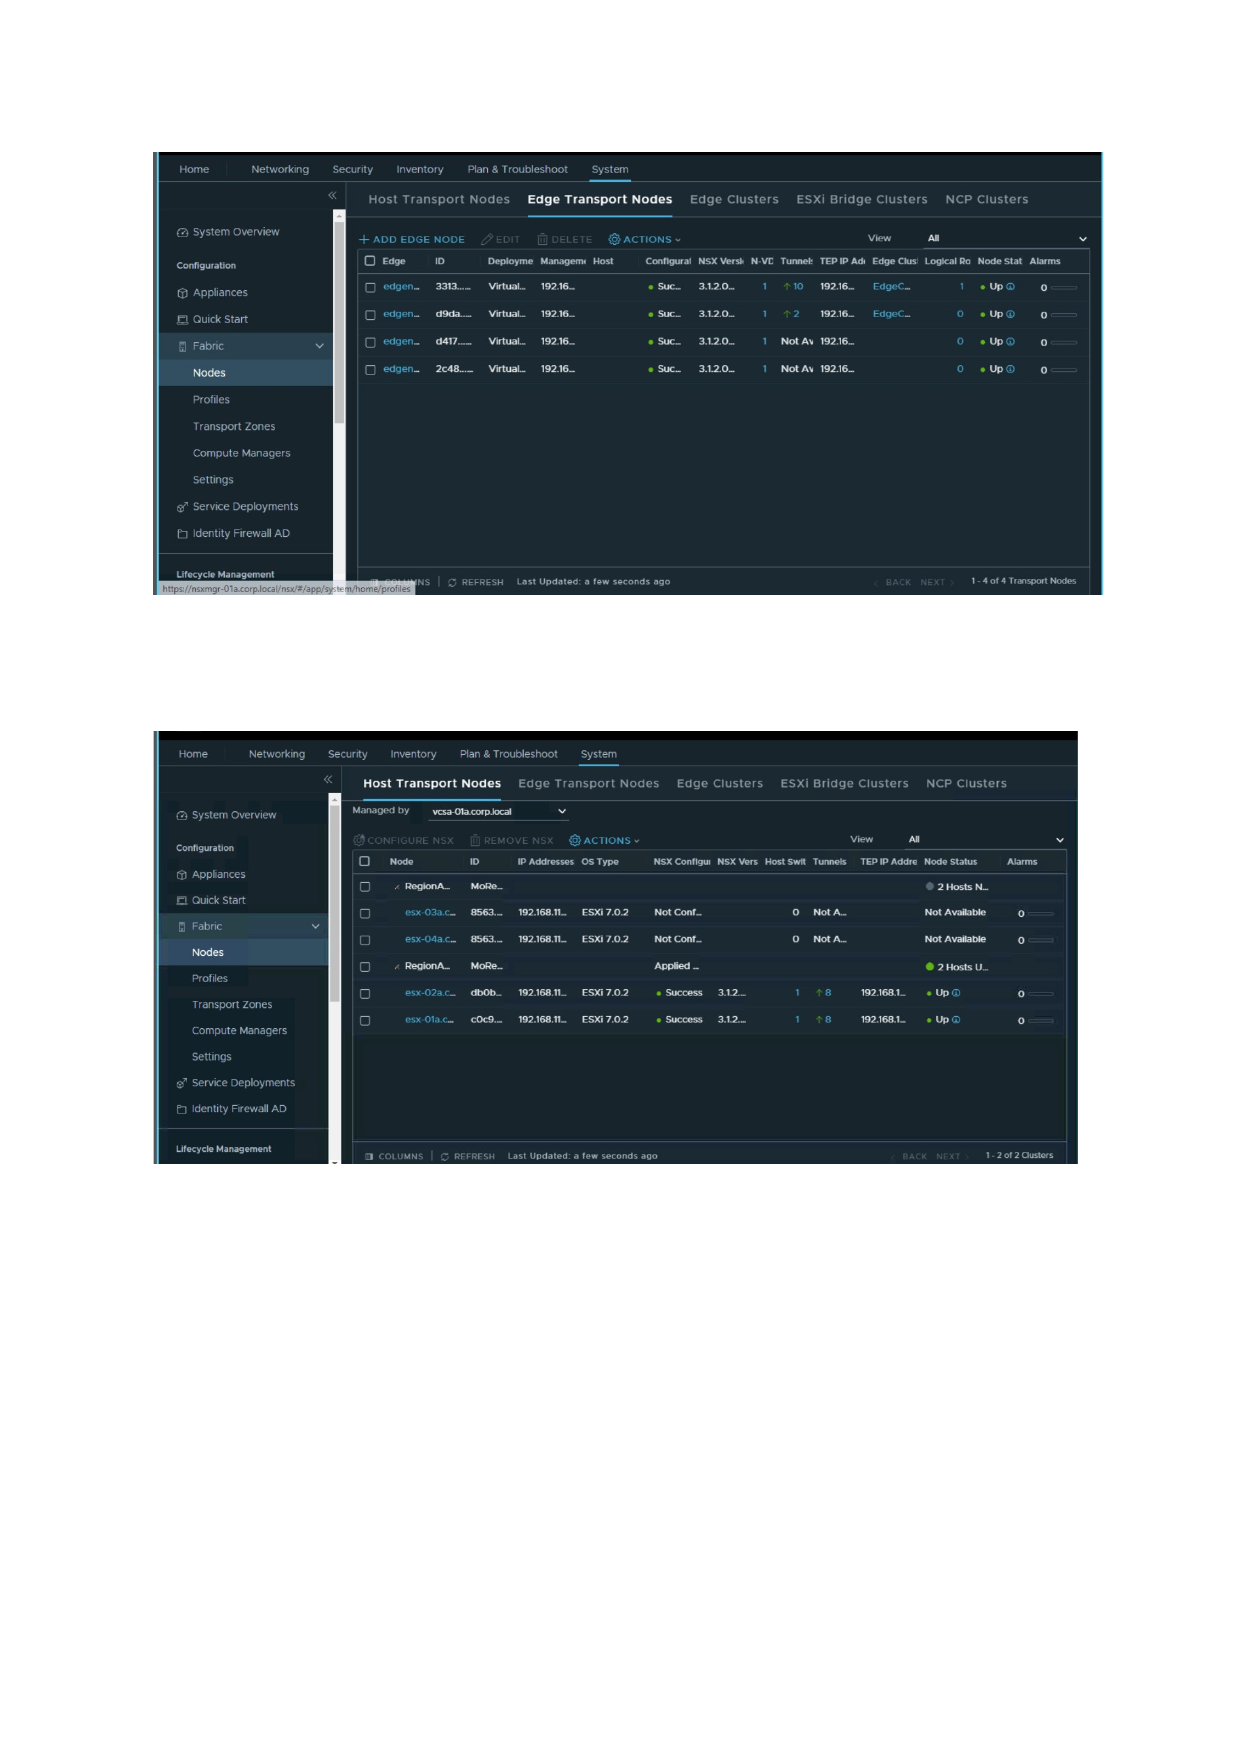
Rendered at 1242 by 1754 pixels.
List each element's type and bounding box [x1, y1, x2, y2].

picture [153, 731, 1078, 1164]
picture [153, 152, 1104, 595]
